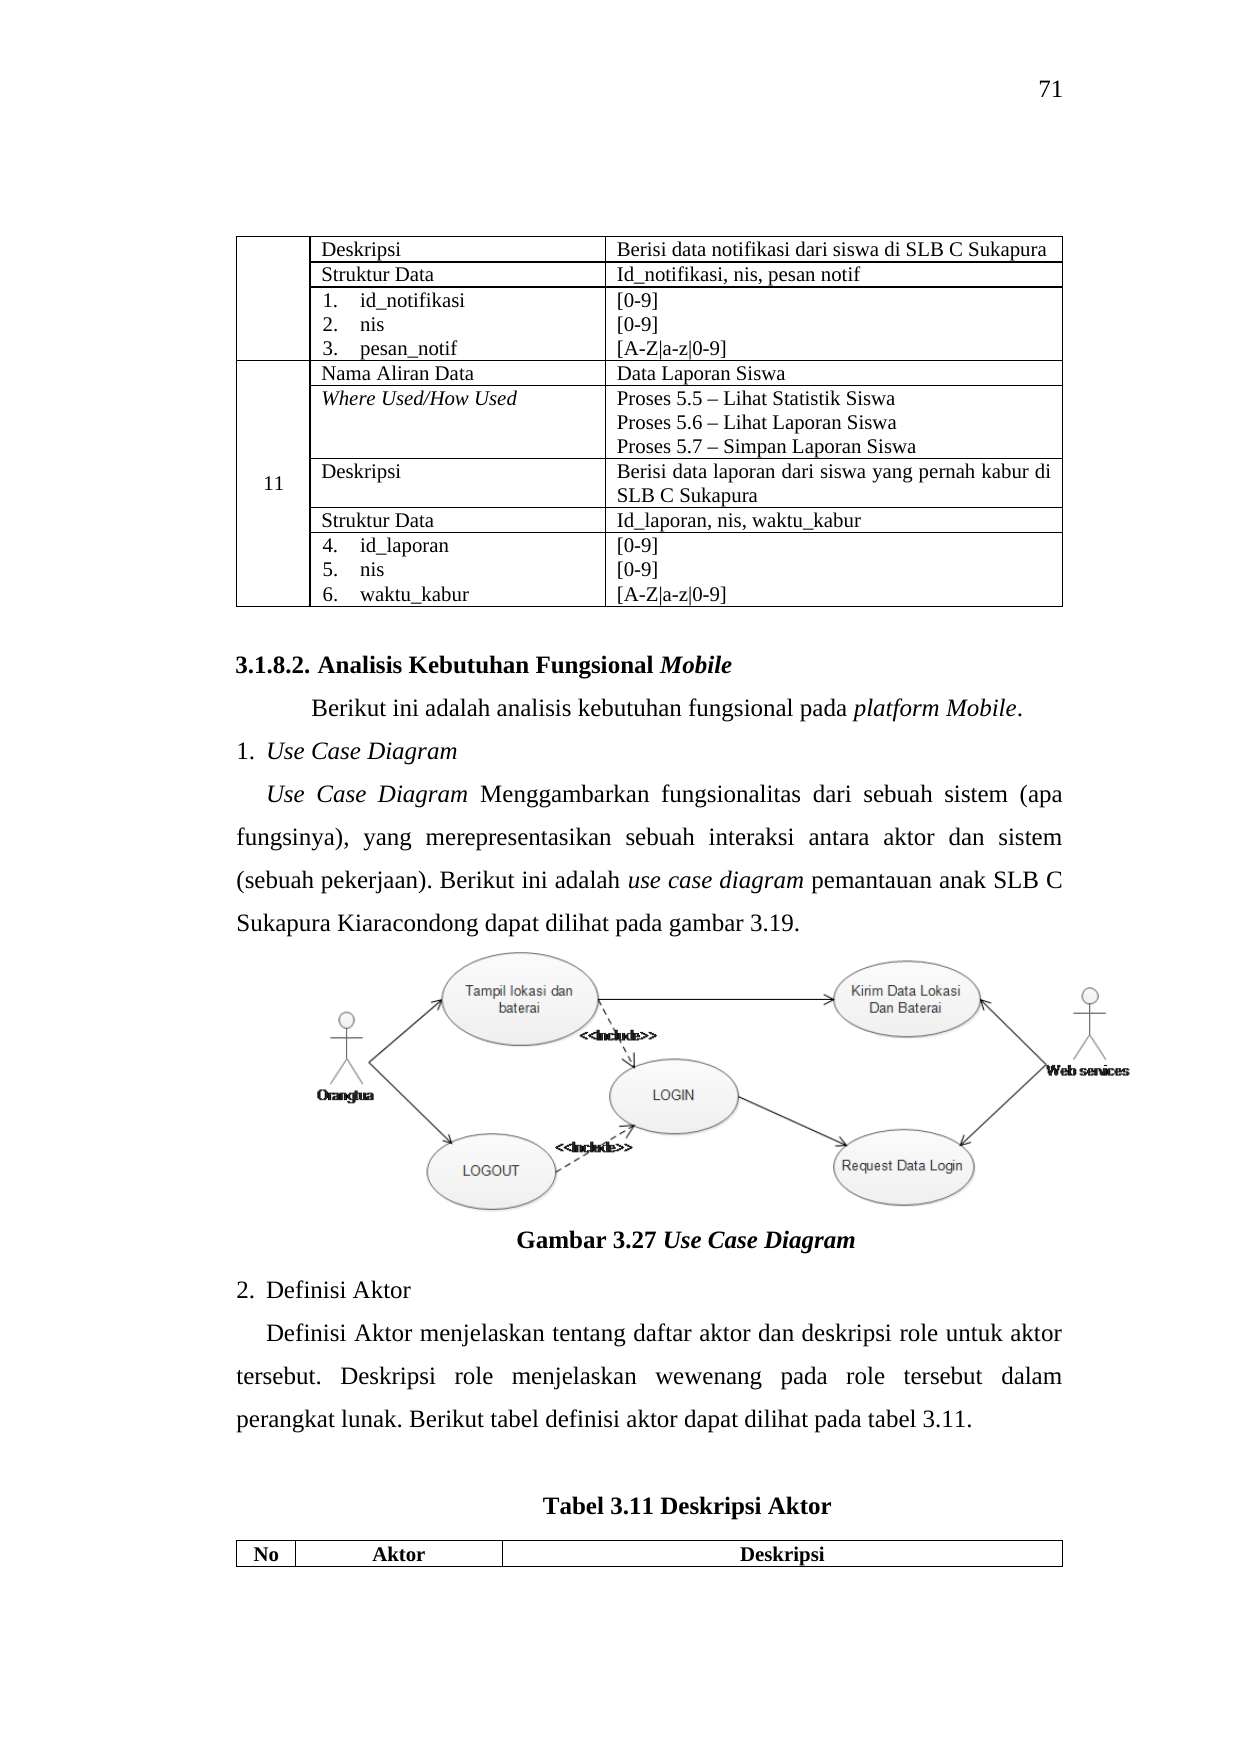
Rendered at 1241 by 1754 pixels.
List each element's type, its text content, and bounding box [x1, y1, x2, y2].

table_cell Deskripsi [311, 459, 605, 507]
text Tabel 3.11 Deskripsi Aktor [236, 1491, 1063, 1519]
table_cell Where Used/How Used [311, 386, 605, 458]
text Use Case Diagram Menggambarkan fungsionalitas dari sebuah sistem (apa fungsinya), yang merepresentasikan sebuah interaksi antara aktor dan sistem (sebuah pekerjaan). Berikut ini adalah use case diagram pemantauan anak SLB C Sukapura Kiaracondong dapat dilihat pada gambar 3.19. [236, 779, 1063, 937]
table_cell Struktur Data [311, 263, 605, 286]
table_cell id_notifikasi nis pesan_notif [311, 288, 605, 360]
text Definisi Aktor menjelaskan tentang daftar aktor dan deskripsi role untuk aktor tersebut. Deskripsi role menjelaskan wewenang pada role tersebut dalam perangkat lunak. Berikut tabel definisi aktor dapat dilihat pada tabel 3.11. [236, 1318, 1063, 1433]
table_cell Struktur Data [311, 508, 605, 532]
table_cell [0-9] [0-9] [A-Z|a-z|0-9] [606, 288, 1062, 360]
table_cell Nama Aliran Data [311, 361, 605, 385]
table_cell Id_notifikasi, nis, pesan notif [606, 263, 1062, 286]
table_cell Data Laporan Siswa [606, 361, 1062, 385]
table_cell 11 [237, 361, 309, 606]
list Use Case Diagram [236, 736, 1063, 765]
picture [311, 951, 1138, 1212]
table_header Aktor [296, 1541, 502, 1566]
table_cell Deskripsi [311, 237, 605, 261]
table_cell Berisi data laporan dari siswa yang pernah kabur di SLB C Sukapura [606, 459, 1062, 507]
table_cell Berisi data notifikasi dari siswa di SLB C Sukapura [606, 237, 1062, 261]
table_header No [237, 1541, 295, 1566]
list Definisi Aktor [236, 1275, 1063, 1304]
table_cell [0-9] [0-9] [A-Z|a-z|0-9] [606, 533, 1062, 606]
table_cell id_laporan nis waktu_kabur [311, 533, 605, 606]
table_cell Proses 5.5 – Lihat Statistik Siswa Proses 5.6 – Lihat Laporan Siswa Proses 5.7 – Simpan Laporan Siswa [606, 386, 1062, 458]
subtitle Analisis Kebutuhan Fungsional Mobile [235, 650, 1063, 678]
table_cell Id_laporan, nis, waktu_kabur [606, 508, 1062, 532]
text Berikut ini adalah analisis kebutuhan fungsional pada platform Mobile. [236, 693, 1063, 722]
table_header Deskripsi [503, 1541, 1062, 1566]
